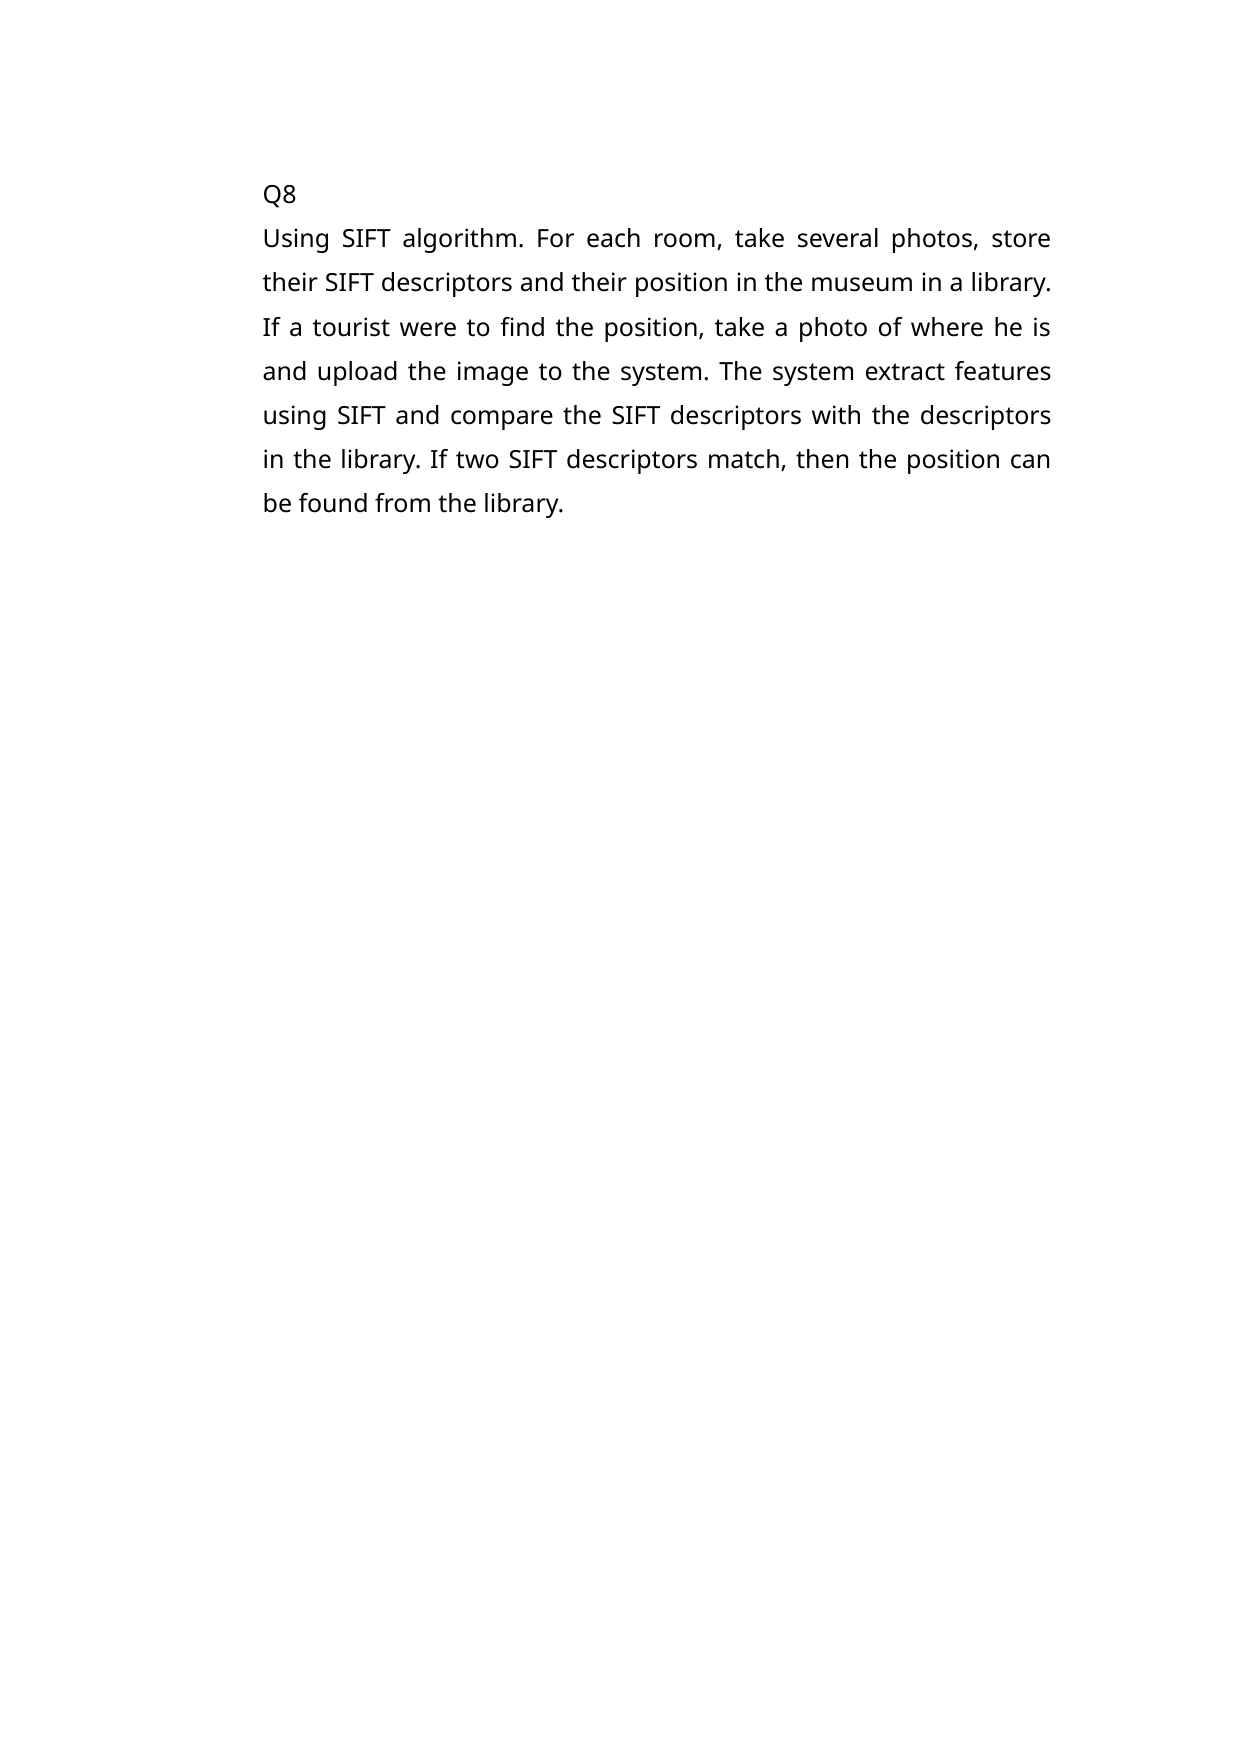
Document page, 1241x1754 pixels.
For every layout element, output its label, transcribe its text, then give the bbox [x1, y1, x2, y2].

list Using SIFT algorithm. For each room, take several photos, store their SIFT descriptors and their position in the museum in a library. If a tourist were to find the position, take a photo of where he is and upload the image to the system. The system extract features using SIFT and compare the SIFT descriptors with the descriptors in the library. If two SIFT descriptors match, then the position can be found from the library. [262, 216, 1053, 524]
list Q8 [262, 172, 1053, 216]
